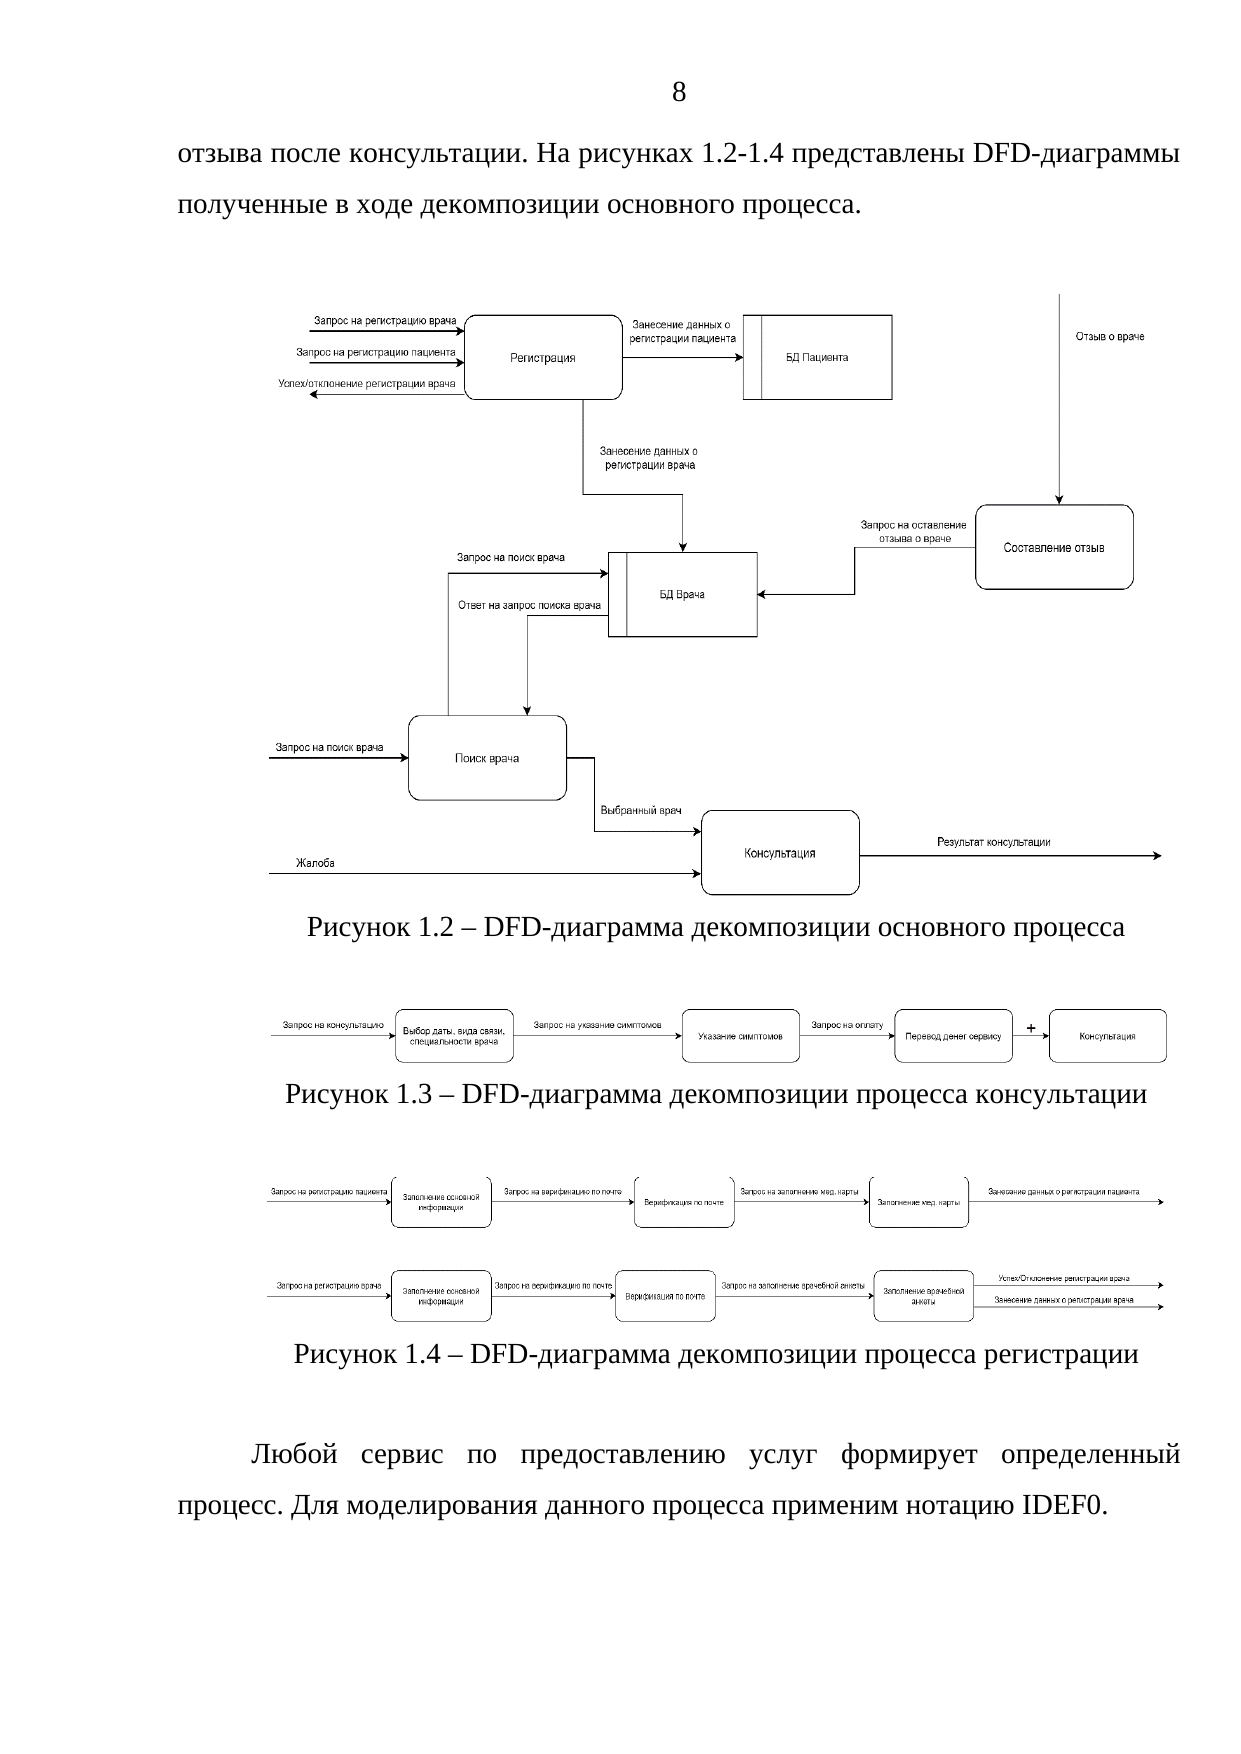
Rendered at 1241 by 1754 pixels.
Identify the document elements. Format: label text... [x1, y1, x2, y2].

picture [262, 286, 1170, 896]
picture [265, 1009, 1167, 1063]
text Рисунок 1.4 – DFD-диаграмма декомпозиции процесса регистрации [177, 1336, 1181, 1369]
text Рисунок 1.2 – DFD-диаграмма декомпозиции основного процесса [177, 909, 1181, 943]
picture [262, 1177, 1170, 1322]
text Любой сервис по предоставлению услуг формирует определенный процесс. Для моделирования данного процесса применим нотацию IDEF0. [177, 1436, 1181, 1520]
text Рисунок 1.3 – DFD-диаграмма декомпозиции процесса консультации [177, 1076, 1181, 1110]
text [177, 135, 1181, 219]
